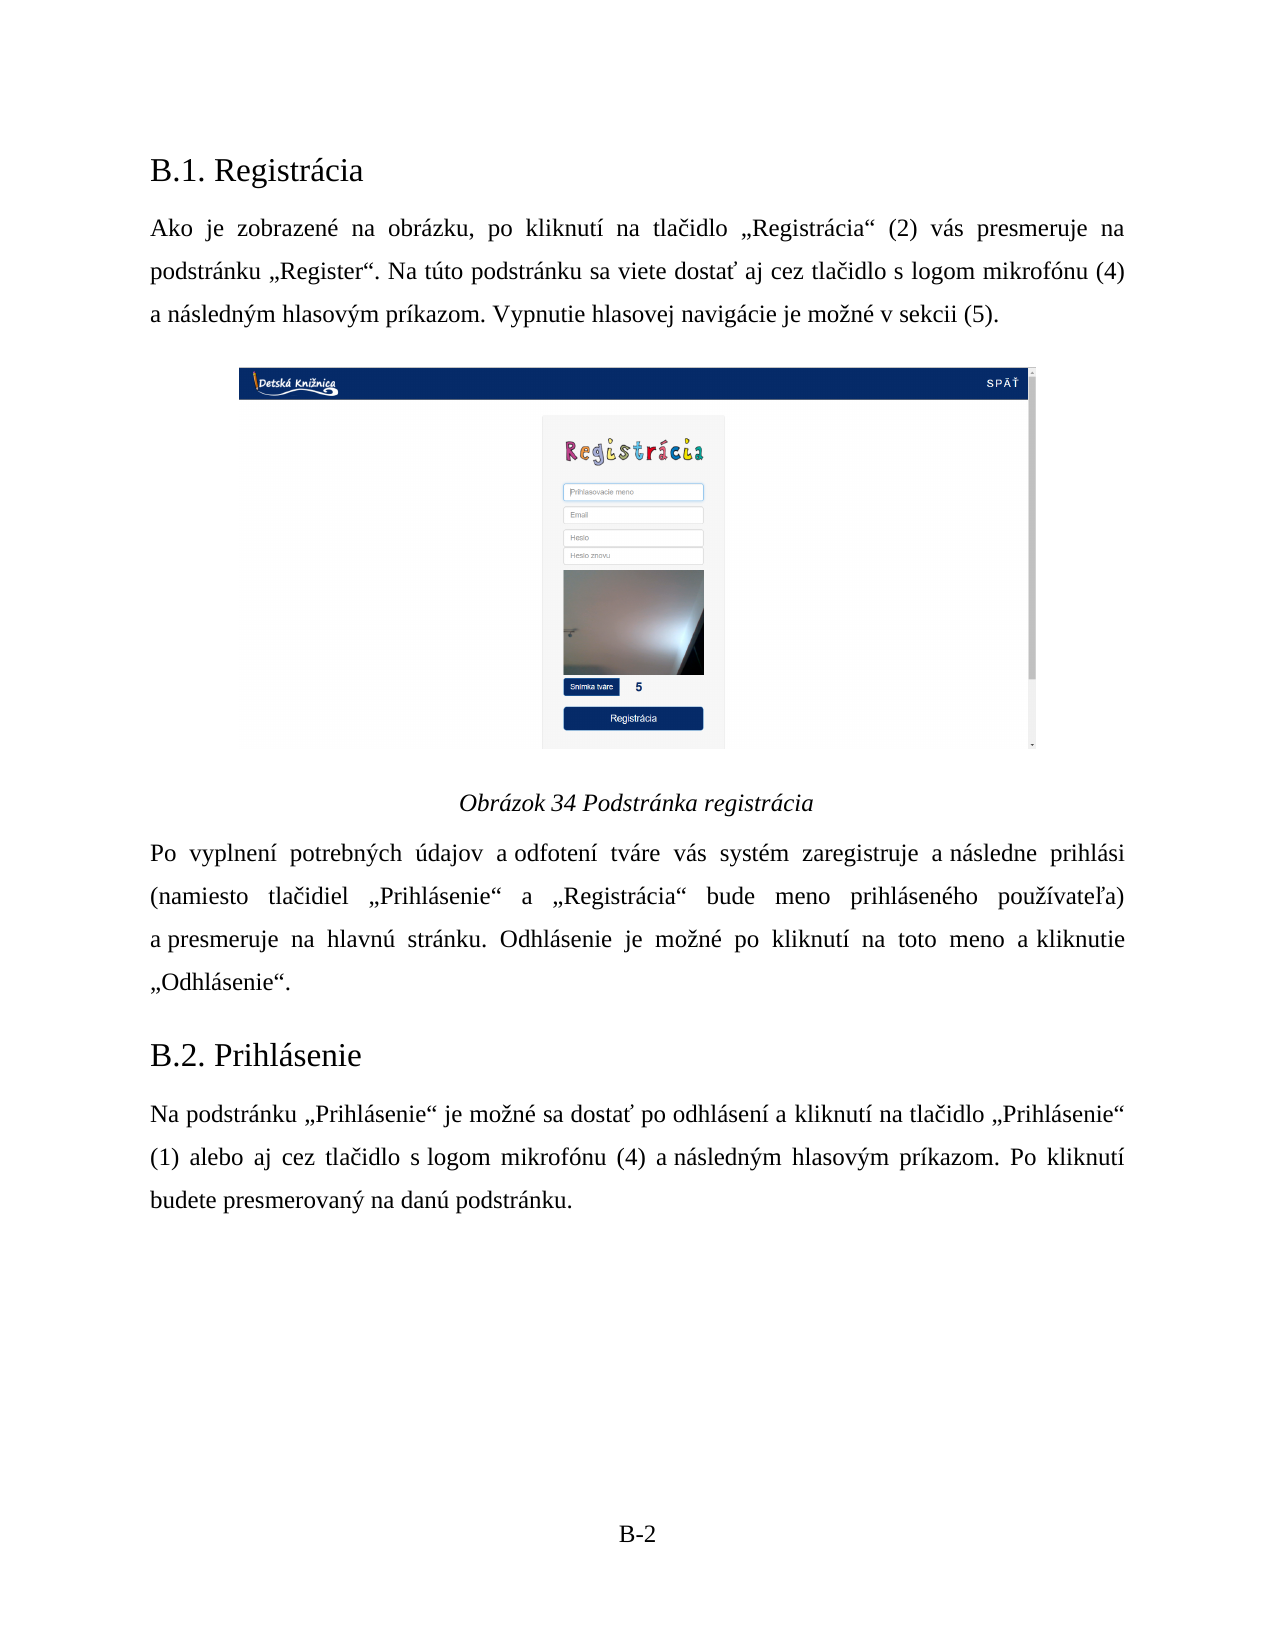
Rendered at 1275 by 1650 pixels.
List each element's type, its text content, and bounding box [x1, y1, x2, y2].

text Po vyplnení potrebných údajov a odfotení tváre vás systém zaregistruje a následne prihlási (namiesto tlačidiel „Prihlásenie“ a „Registrácia“ bude meno prihláseného používateľa) a presmeruje na hlavnú stránku. Odhlásenie je možné po kliknutí na toto meno a kliknutie „Odhlásenie“. [150, 838, 1125, 996]
subtitle B.2. Prihlásenie [150, 1035, 1125, 1074]
text Obrázok 34 Podstránka registrácia [150, 788, 1125, 817]
text Ako je zobrazené na obrázku, po kliknutí na tlačidlo „Registrácia“ (2) vás presmeruje na podstránku „Register“. Na túto podstránku sa viete dostať aj cez tlačidlo s logom mikrofónu (4) a následným hlasovým príkazom. Vypnutie hlasovej navigácie je možné v sekcii (5). [150, 213, 1125, 328]
subtitle B.1. Registrácia [150, 150, 1125, 188]
text Na podstránku „Prihlásenie“ je možné sa dostať po odhlásení a kliknutí na tlačidlo „Prihlásenie“ (1) alebo aj cez tlačidlo s logom mikrofónu (4) a následným hlasovým príkazom. Po kliknutí budete presmerovaný na danú podstránku. [150, 1099, 1125, 1214]
picture [239, 367, 1036, 749]
